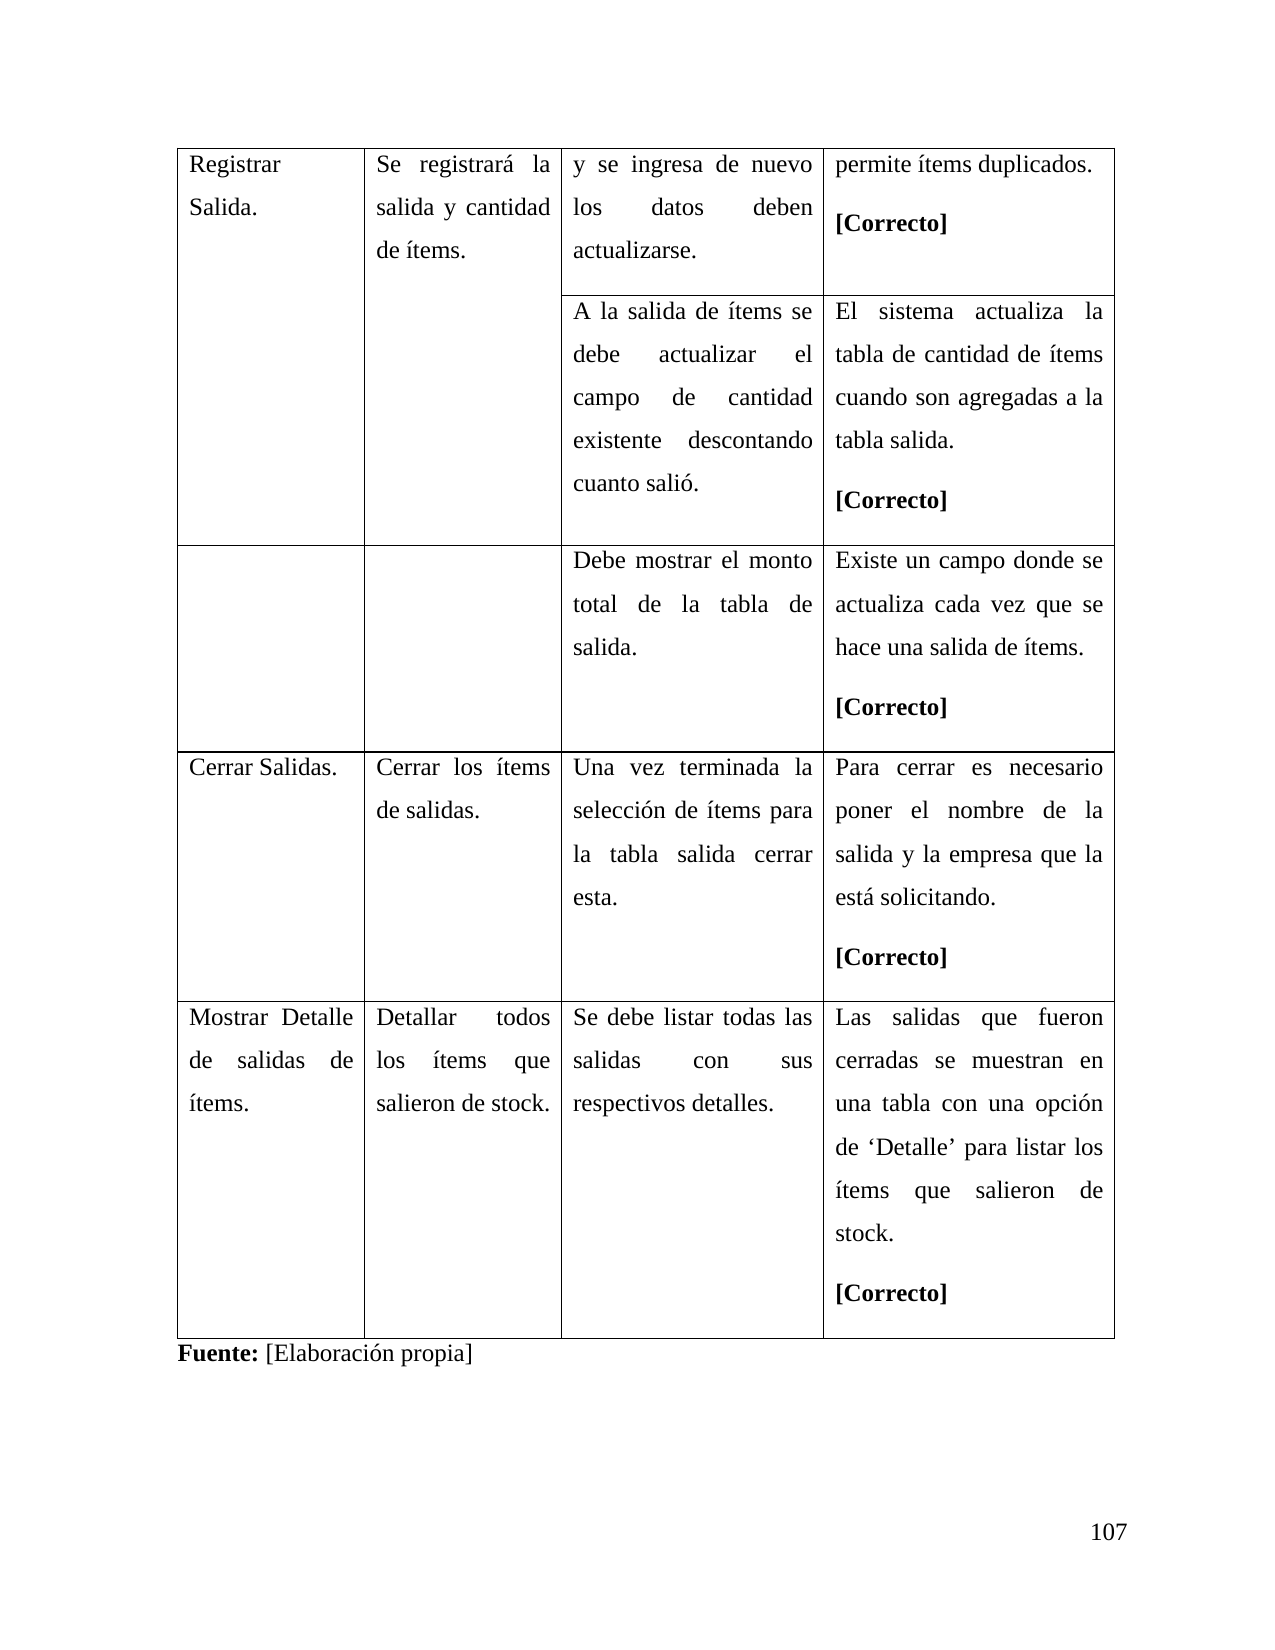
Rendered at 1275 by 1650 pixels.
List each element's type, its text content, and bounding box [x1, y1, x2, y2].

table_cell El sistema actualiza la tabla de cantidad de ítems cuando son agregadas a la tabla salida. [Correcto] [824, 296, 1114, 544]
table_cell Mostrar Detalle de salidas de ítems. [178, 1002, 364, 1337]
table_cell Existe un campo donde se actualiza cada vez que se hace una salida de ítems. [Correcto] [824, 546, 1114, 751]
table_cell Para cerrar es necesario poner el nombre de la salida y la empresa que la está solicitando. [Correcto] [824, 753, 1114, 1001]
text Fuente: [Elaboración propia] [177, 1338, 1127, 1367]
table_cell Detallar todos los ítems que salieron de stock. [365, 1002, 561, 1337]
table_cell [562, 149, 823, 295]
table_cell Las salidas que fueron cerradas se muestran en una tabla con una opción de ‘Detalle’ para listar los ítems que salieron de stock. [Correcto] [824, 1002, 1114, 1337]
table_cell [824, 149, 1114, 295]
table_cell Una vez terminada la selección de ítems para la tabla salida cerrar esta. [562, 753, 823, 1001]
table_cell [365, 546, 561, 751]
table_cell Se debe listar todas las salidas con sus respectivos detalles. [562, 1002, 823, 1337]
table_cell Cerrar Salidas. [178, 753, 364, 1001]
table_cell [178, 546, 364, 751]
table_cell Debe mostrar el monto total de la tabla de salida. [562, 546, 823, 751]
table_cell Cerrar los ítems de salidas. [365, 753, 561, 1001]
table_cell A la salida de ítems se debe actualizar el campo de cantidad existente descontando cuanto salió. [562, 296, 823, 544]
